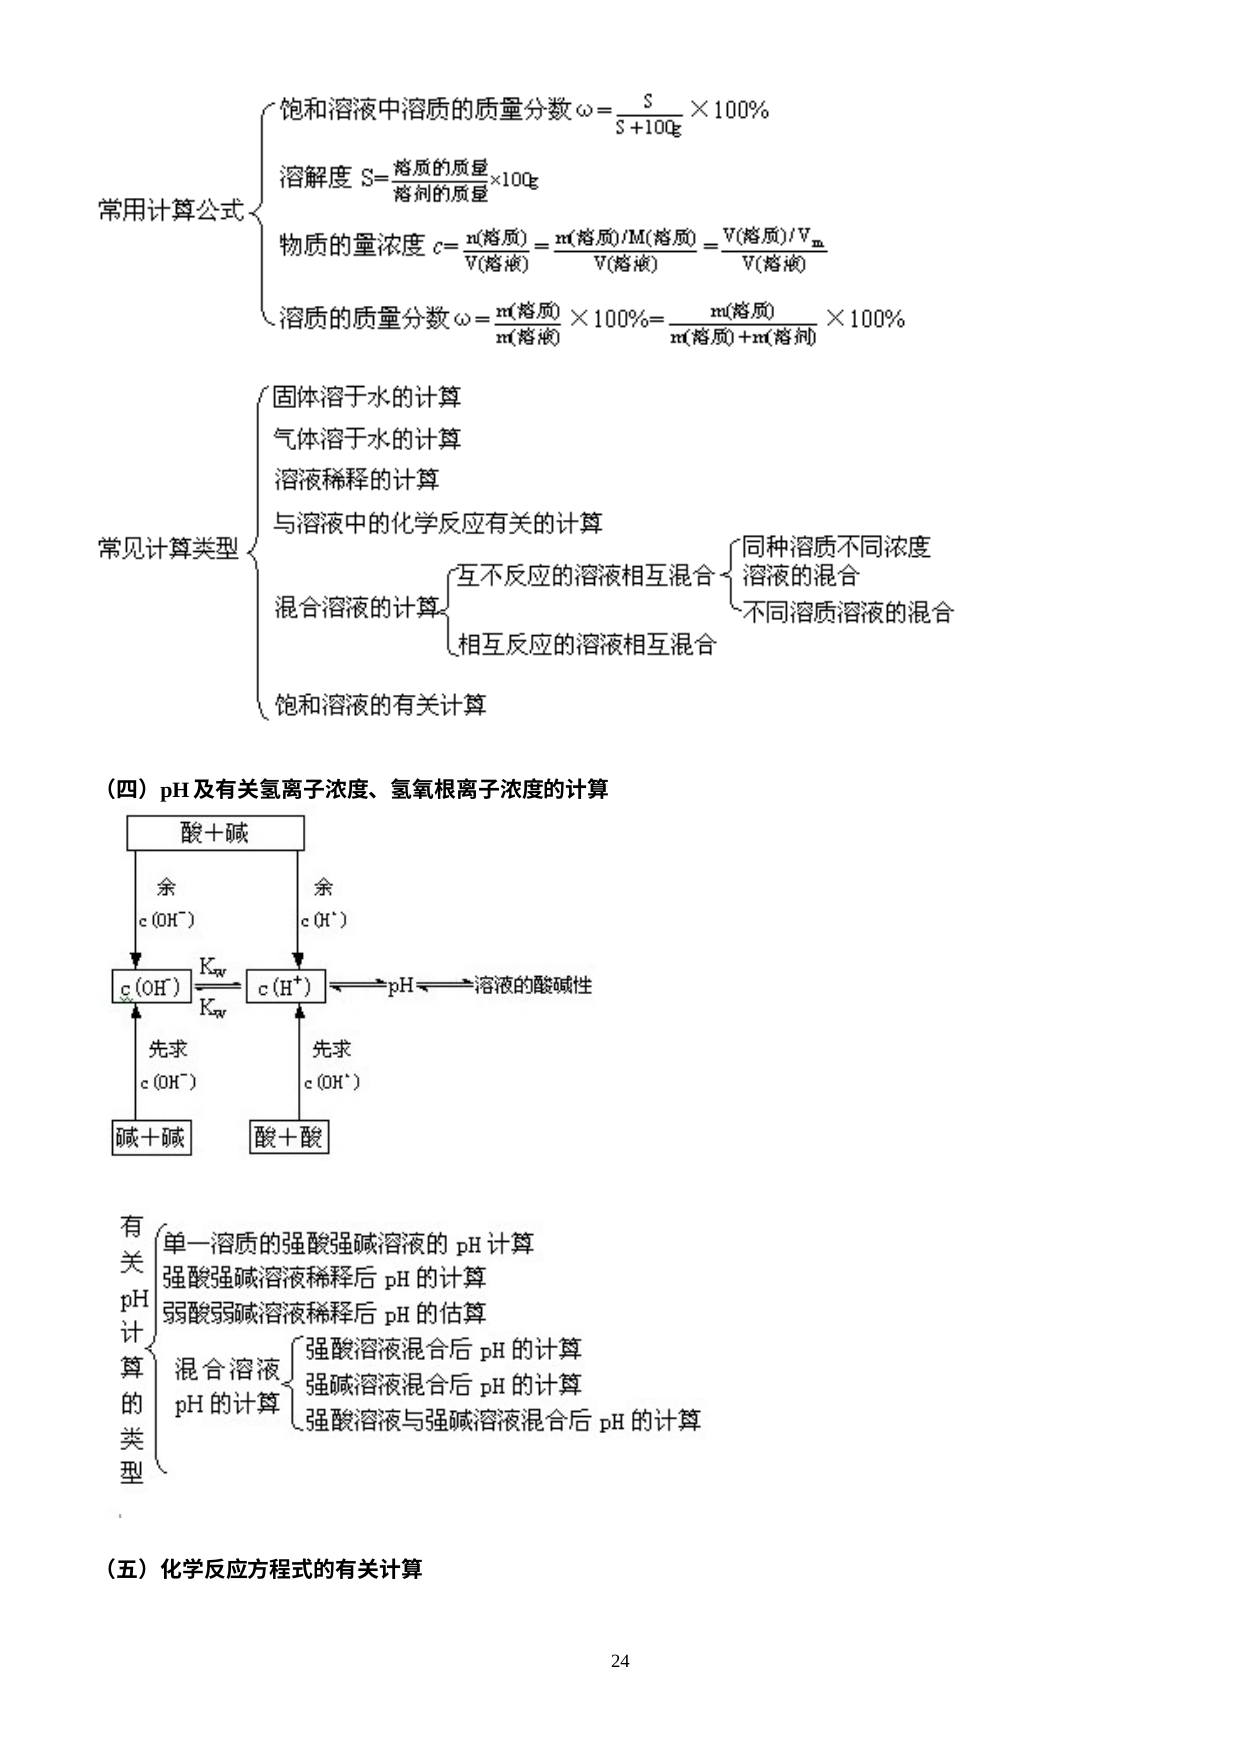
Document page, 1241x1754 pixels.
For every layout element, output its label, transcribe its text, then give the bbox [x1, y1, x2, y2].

picture [94, 89, 910, 352]
picture [94, 804, 677, 1161]
picture [94, 381, 961, 731]
text （五）化学反应方程式的有关计算 [94, 1552, 1146, 1584]
text （四）pH及有关氢离子浓度、氢氧根离子浓度的计算 [94, 772, 1146, 804]
picture [94, 1195, 776, 1518]
